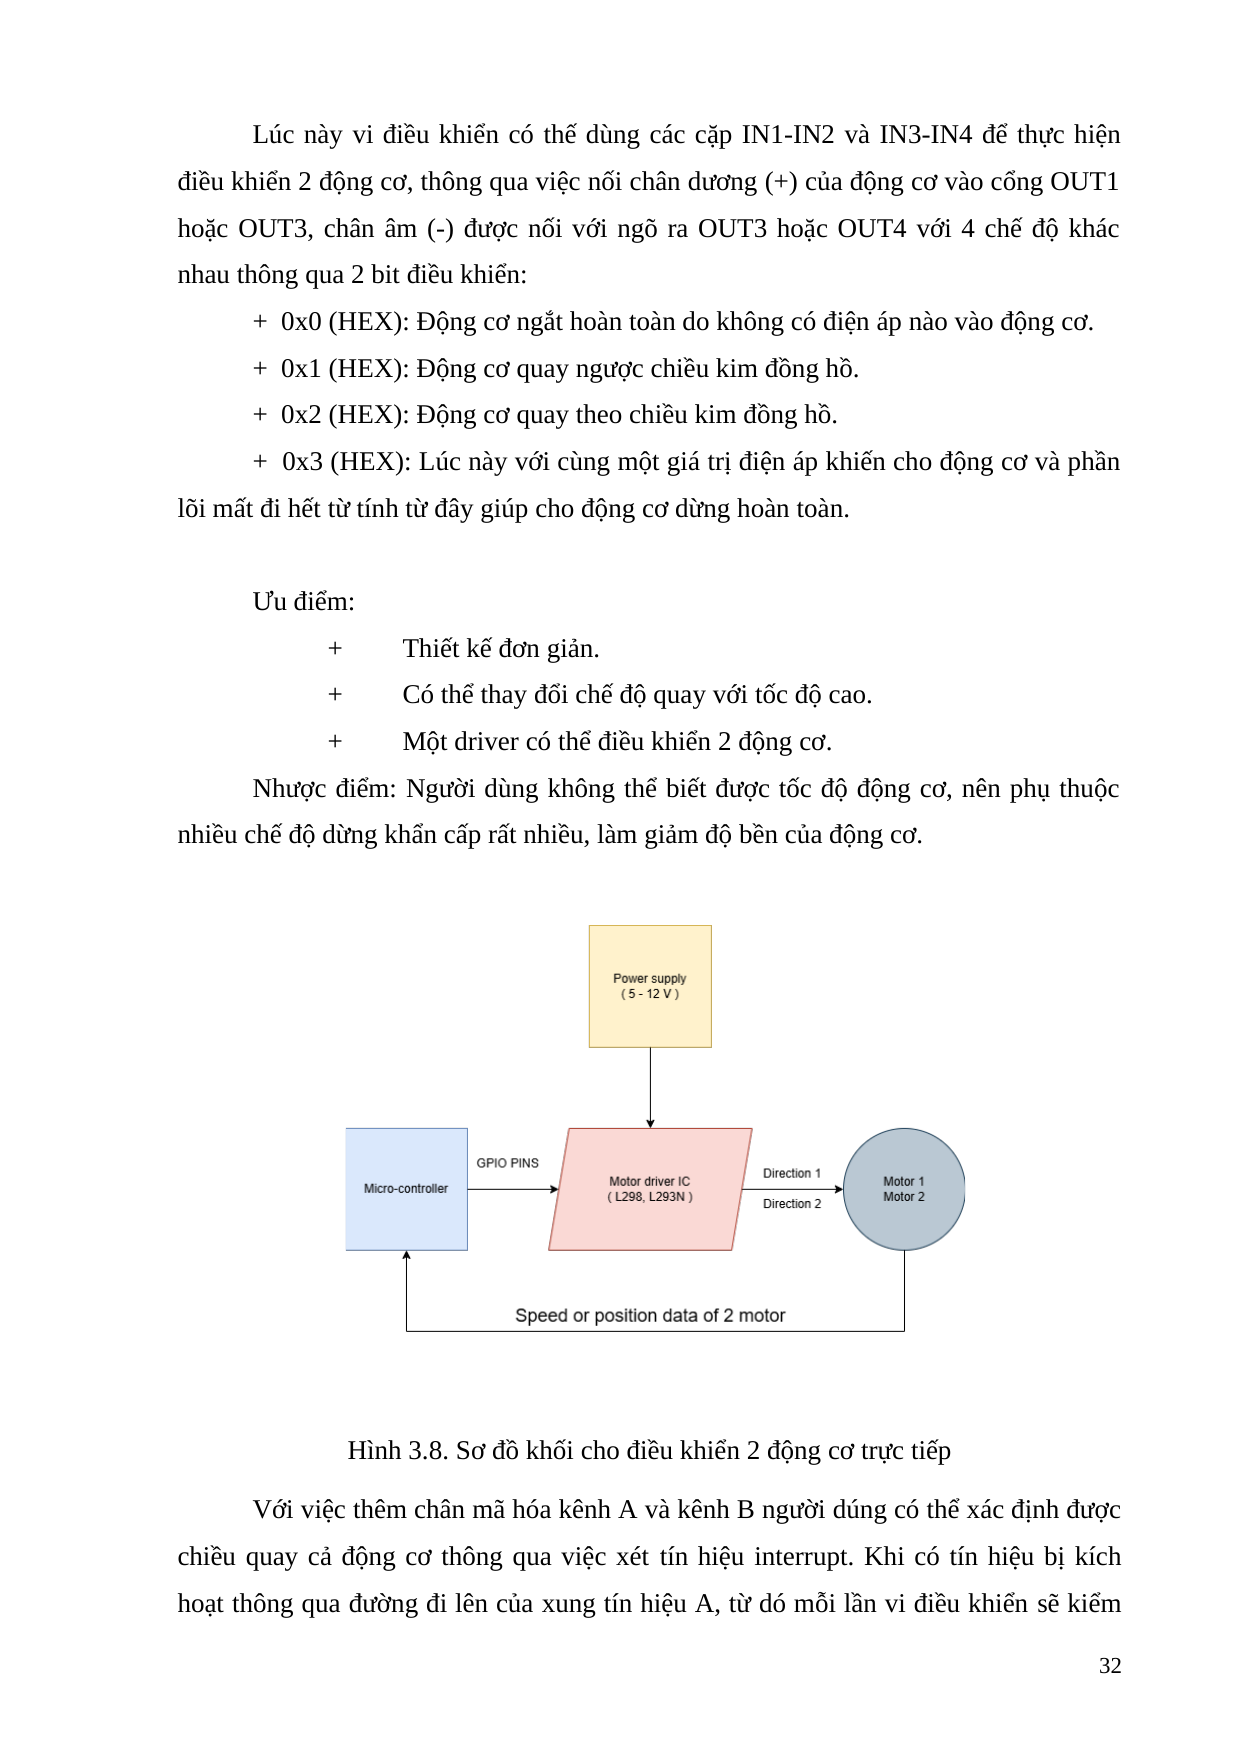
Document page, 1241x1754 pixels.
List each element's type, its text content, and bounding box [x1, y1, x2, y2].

text Ưu điểm: [252, 585, 1122, 616]
text Nhược điểm: Người dùng không thể biết được tốc độ động cơ, nên phụ thuộc nhiều chế độ dừng khẩn cấp rất nhiều, làm giảm độ bền của động cơ. [177, 772, 1122, 850]
text + Có thể thay đổi chế độ quay với tốc độ cao. [252, 678, 1122, 710]
text + Một driver có thể điều khiển 2 động cơ. [177, 725, 1122, 756]
subtitle Hình 3.8. Sơ đồ khối cho điều khiển 2 động cơ trực tiếp [177, 1434, 1122, 1465]
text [177, 1493, 1122, 1618]
text + 0x0 (HEX): Động cơ ngắt hoàn toàn do không có điện áp nào vào động cơ. [177, 305, 1122, 336]
text + 0x3 (HEX): Lúc này với cùng một giá trị điện áp khiến cho động cơ và phần lõi mất đi hết từ tính từ đây giúp cho động cơ dừng hoàn toàn. [177, 445, 1122, 523]
text + 0x1 (HEX): Động cơ quay ngược chiều kim đồng hồ. [177, 352, 1122, 383]
text + Thiết kế đơn giản. [252, 632, 1122, 663]
text + 0x2 (HEX): Động cơ quay theo chiều kim đồng hồ. [177, 398, 1122, 430]
text Lúc này vi điều khiển có thế dùng các cặp IN1-IN2 và IN3-IN4 để thực hiện điều khiển 2 động cơ, thông qua việc nối chân dương (+) của động cơ vào cổng OUT1 hoặc OUT3, chân âm (-) được nối với ngõ ra OUT3 hoặc OUT4 với 4 chế độ khác nhau thông qua 2 bit điều khiển: [177, 118, 1122, 290]
picture [345, 925, 966, 1340]
